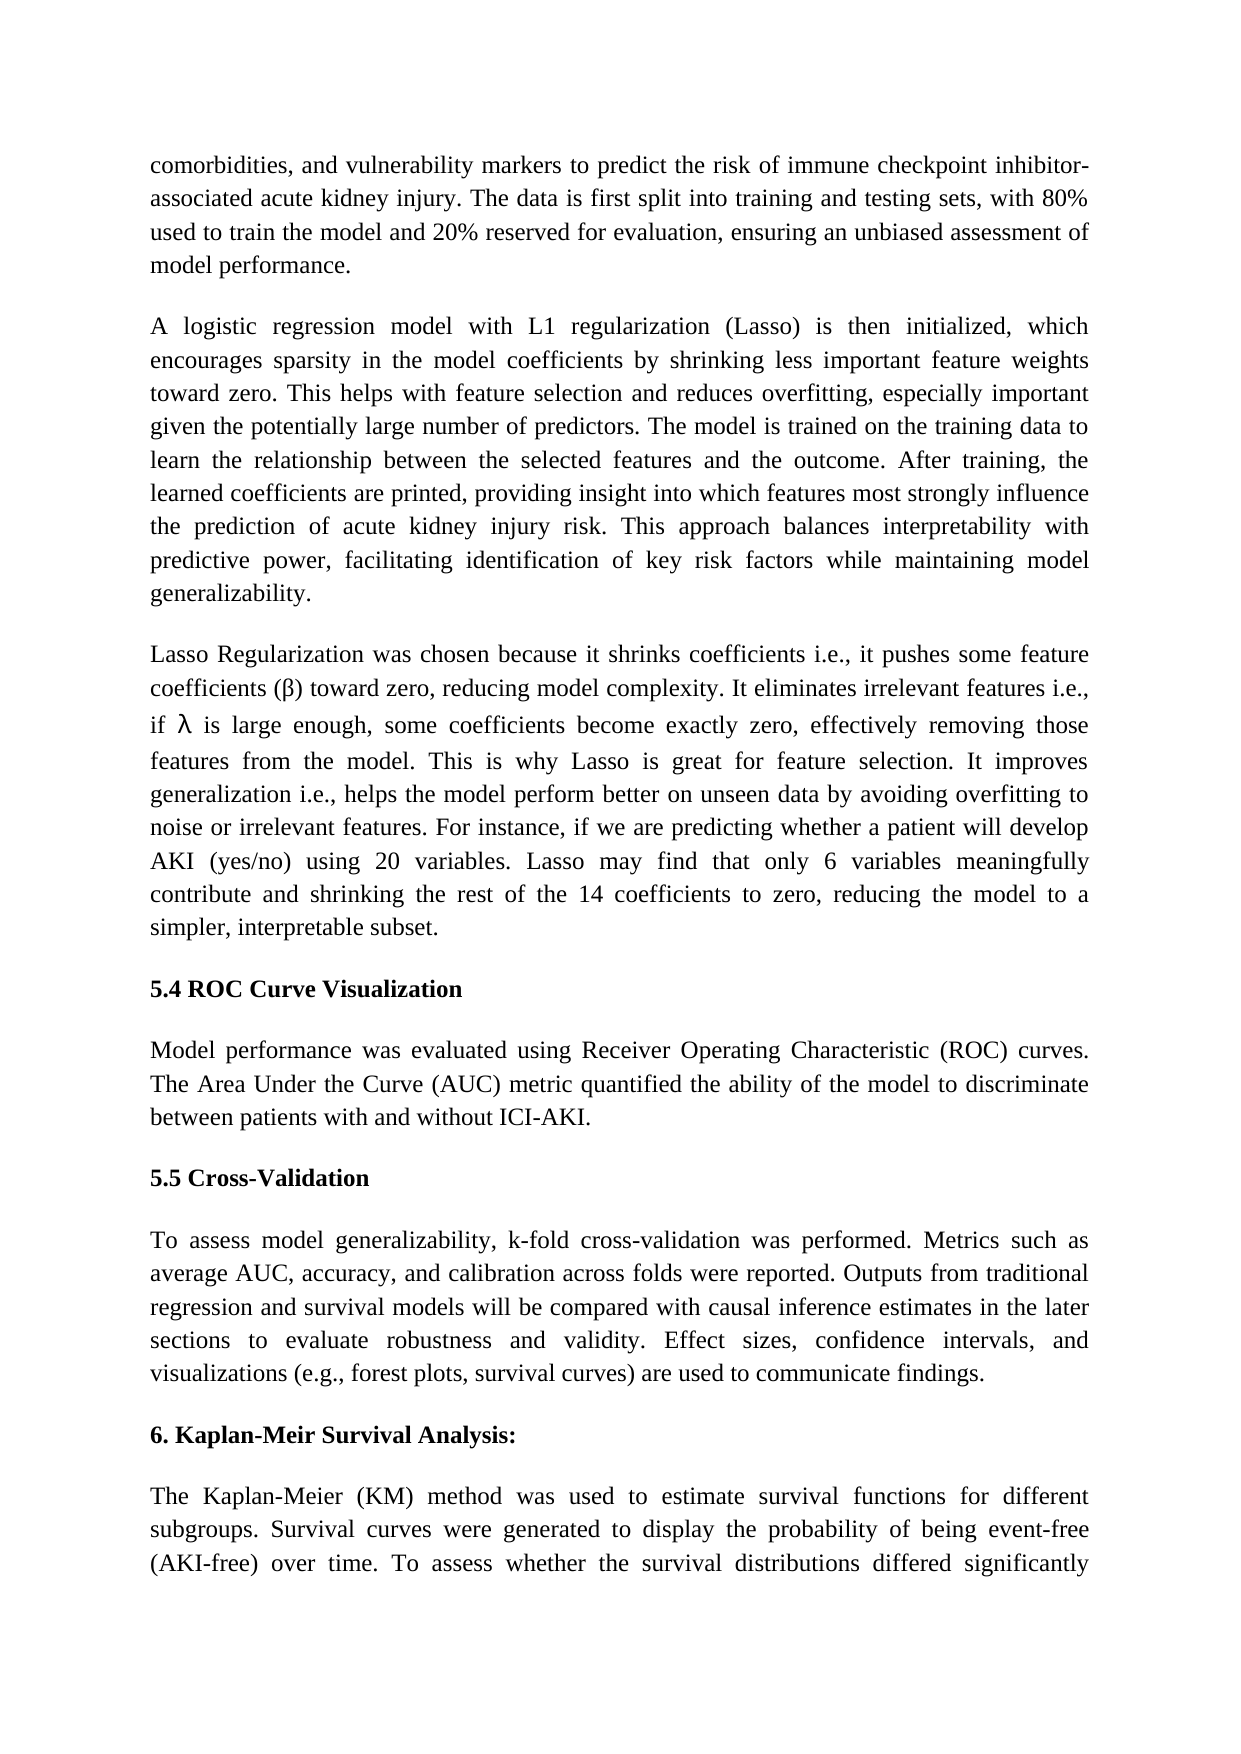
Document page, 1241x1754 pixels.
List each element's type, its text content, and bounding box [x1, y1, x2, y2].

text 5.5 Cross-Validation [150, 1163, 1090, 1192]
text To assess model generalizability, k-fold cross-validation was performed. Metrics such as average AUC, accuracy, and calibration across folds were reported. Outputs from traditional regression and survival models will be compared with causal inference estimates in the later sections to evaluate robustness and validity. Effect sizes, confidence intervals, and visualizations (e.g., forest plots, survival curves) are used to communicate findings. [150, 1225, 1090, 1387]
text Lasso Regularization was chosen because it shrinks coefficients i.e., it pushes some feature coefficients (β) toward zero, reducing model complexity. It eliminates irrelevant features i.e., if λ is large enough, some coefficients become exactly zero, effectively removing those features from the model. This is why Lasso is great for feature selection. It improves generalization i.e., helps the model perform better on unseen data by avoiding overfitting to noise or irrelevant features. For instance, if we are predicting whether a patient will develop AKI (yes/no) using 20 variables. Lasso may find that only 6 variables meaningfully contribute and shrinking the rest of the 14 coefficients to zero, reducing the model to a simpler, interpretable subset. [150, 639, 1090, 941]
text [150, 1481, 1090, 1577]
text Model performance was evaluated using Receiver Operating Characteristic (ROC) curves. The Area Under the Curve (AUC) metric quantified the ability of the model to discriminate between patients with and without ICI-AKI. [150, 1035, 1090, 1131]
text 5.4 ROC Curve Visualization [150, 974, 1090, 1003]
text A logistic regression model with L1 regularization (Lasso) is then initialized, which encourages sparsity in the model coefficients by shrinking less important feature weights toward zero. This helps with feature selection and reduces overfitting, especially important given the potentially large number of predictors. The model is trained on the training data to learn the relationship between the selected features and the outcome. After training, the learned coefficients are printed, providing insight into which features most strongly influence the prediction of acute kidney injury risk. This approach balances interpretability with predictive power, facilitating identification of key risk factors while maintaining model generalizability. [150, 311, 1090, 607]
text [150, 150, 1090, 279]
list 6. Kaplan-Meir Survival Analysis: [150, 1420, 1090, 1448]
